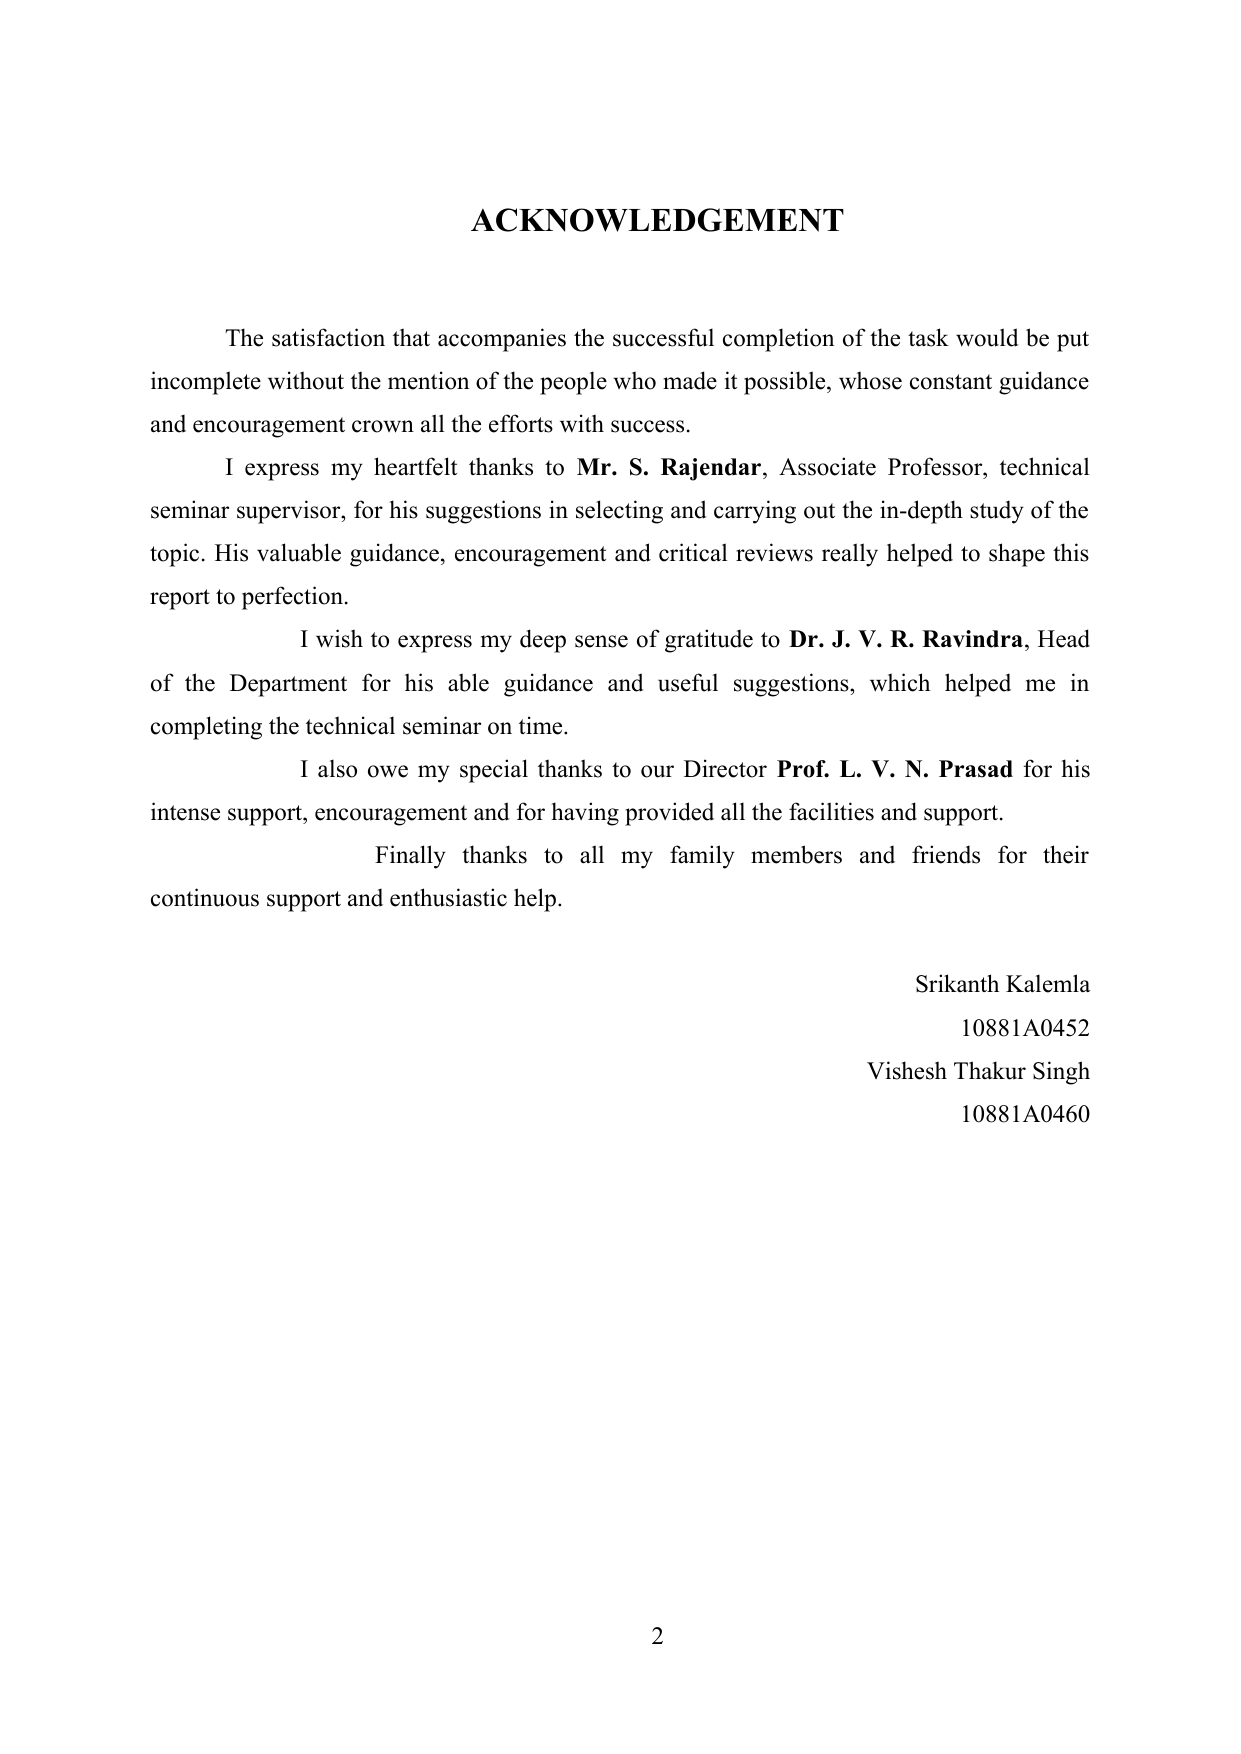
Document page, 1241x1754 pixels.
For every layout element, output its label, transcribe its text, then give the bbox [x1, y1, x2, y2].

text ACKNOWLEDGEMENT [150, 200, 1090, 239]
text I wish to express my deep sense of gratitude to Dr. J. V. R. Ravindra, Head of the Department for his able guidance and useful suggestions, which helped me in completing the technical seminar on time. [150, 624, 1090, 739]
text The satisfaction that accompanies the successful completion of the task would be put incomplete without the mention of the people who made it possible, whose constant guidance and encouragement crown all the efforts with success. [150, 323, 1090, 438]
text Finally thanks to all my family members and friends for their continuous support and enthusiastic help. [150, 840, 1090, 912]
text 10881A0460 [150, 1099, 1090, 1128]
text I express my heartfelt thanks to Mr. S. Rajendar, Associate Professor, technical seminar supervisor, for his suggestions in selecting and carrying out the in-depth study of the topic. His valuable guidance, encouragement and critical reviews really helped to shape this report to perfection. [150, 452, 1090, 610]
text 10881A0452 [150, 1013, 1090, 1041]
text Srikanth Kalemla [150, 969, 1090, 998]
text Vishesh Thakur Singh [150, 1056, 1090, 1084]
text I also owe my special thanks to our Director Prof. L. V. N. Prasad for his intense support, encouragement and for having provided all the facilities and support. [150, 754, 1090, 826]
